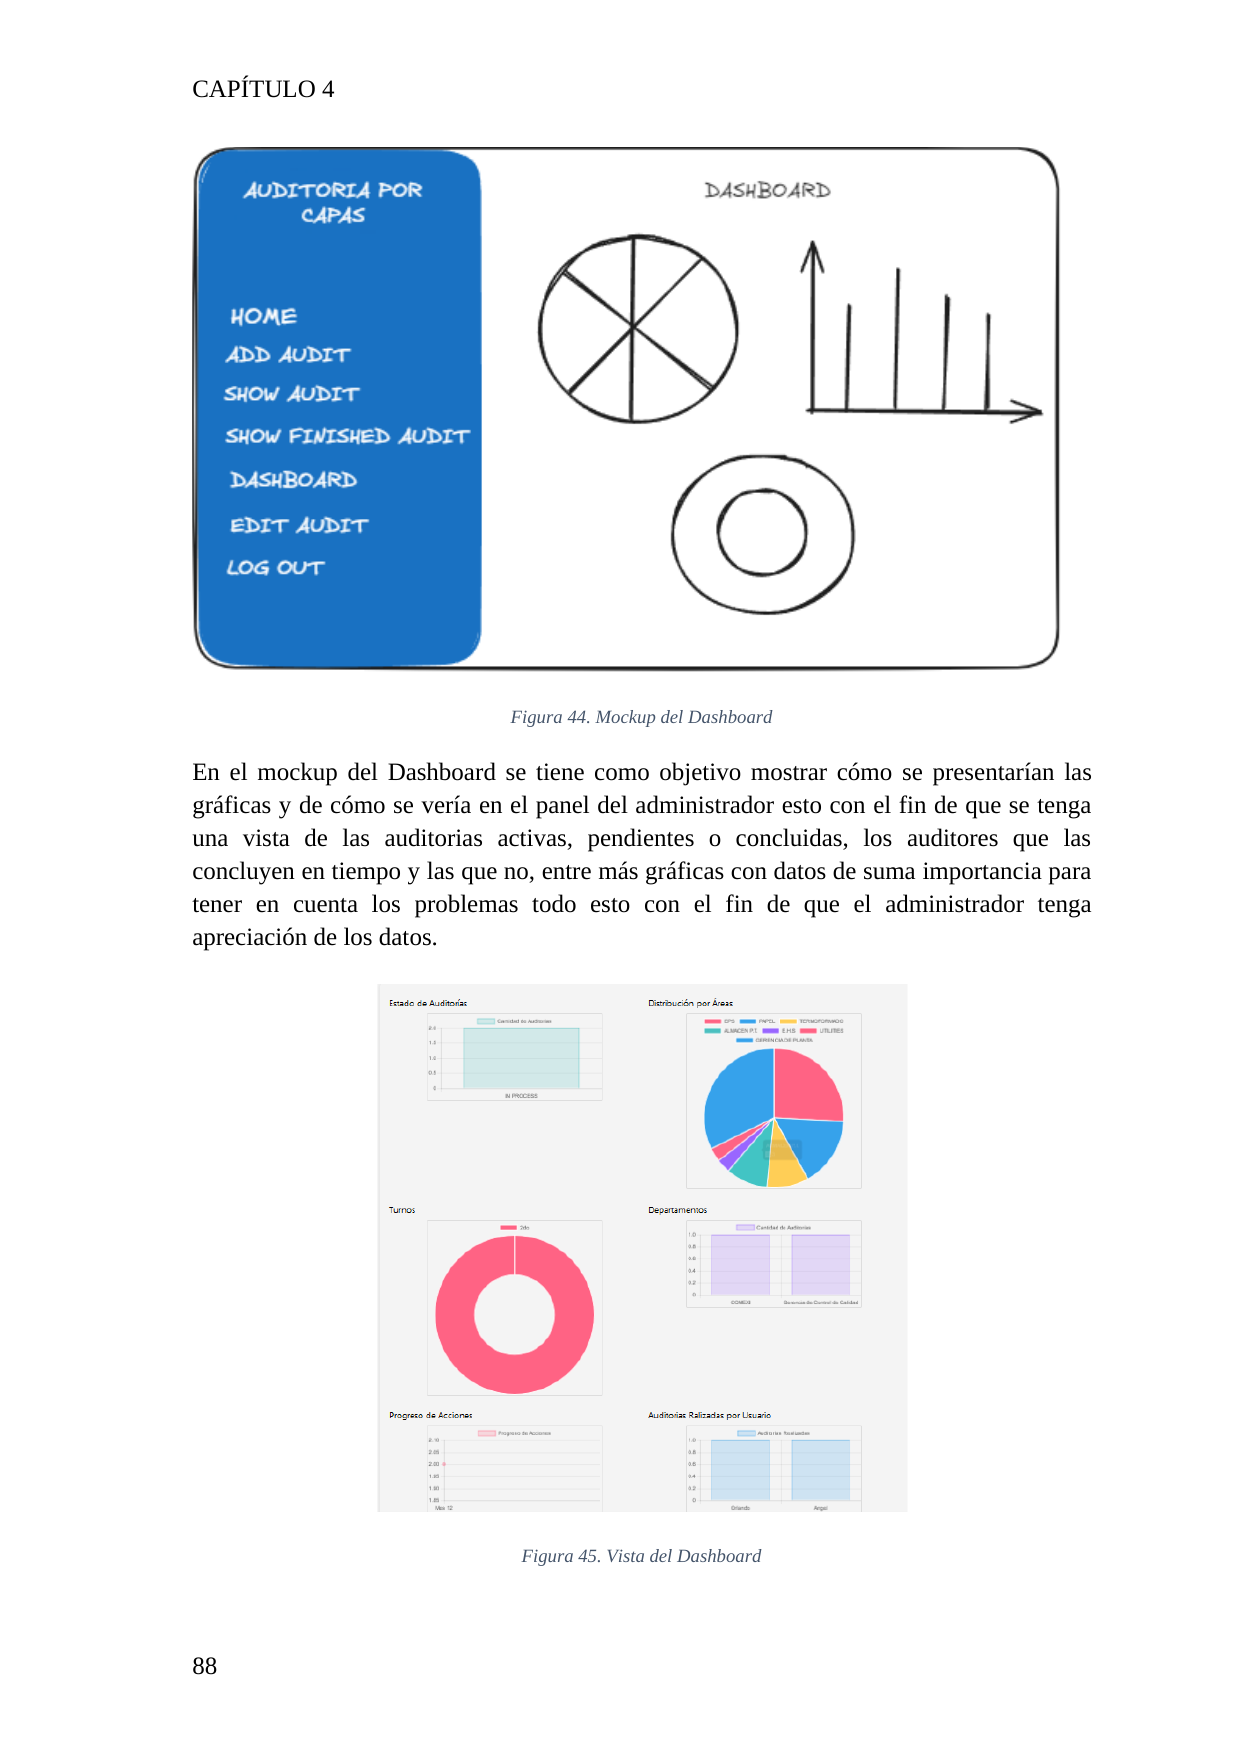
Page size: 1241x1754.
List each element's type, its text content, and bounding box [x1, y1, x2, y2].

picture [192, 147, 1064, 673]
text En el mockup del Dashboard se tiene como objetivo mostrar cómo se presentarían las gráficas y de cómo se vería en el panel del administrador esto con el fin de que se tenga una vista de las auditorias activas, pendientes o concluidas, los auditores que las concluyen en tiempo y las que no, entre más gráficas con datos de suma importancia para tener en cuenta los problemas todo esto con el fin de que el administrador tenga apreciación de los datos. [192, 757, 1092, 951]
picture [377, 984, 908, 1512]
text Figura 45. Vista del Dashboard [192, 1545, 1092, 1567]
text Figura 44. Mockup del Dashboard [192, 706, 1092, 728]
